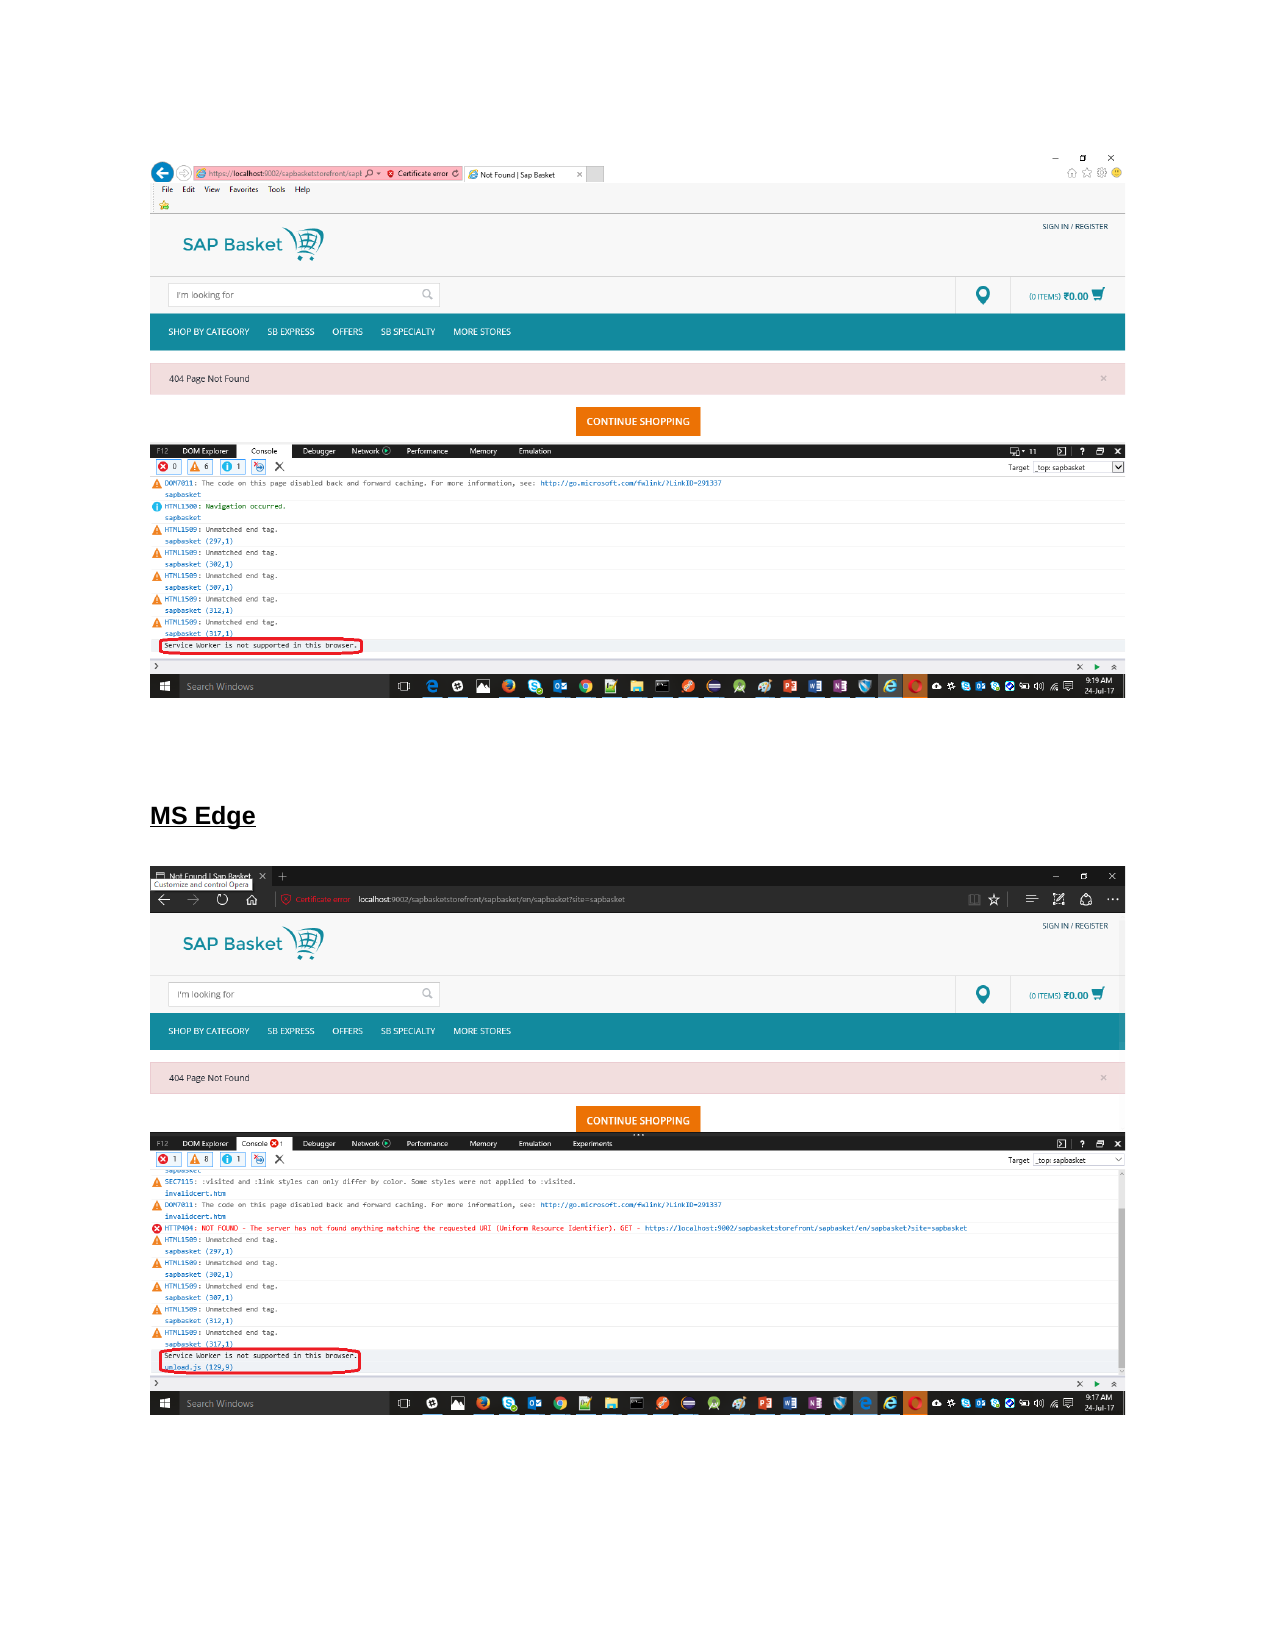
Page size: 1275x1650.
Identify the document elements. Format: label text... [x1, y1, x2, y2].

picture [150, 150, 1125, 698]
picture [150, 866, 1125, 1415]
text MS Edge [150, 801, 1125, 829]
